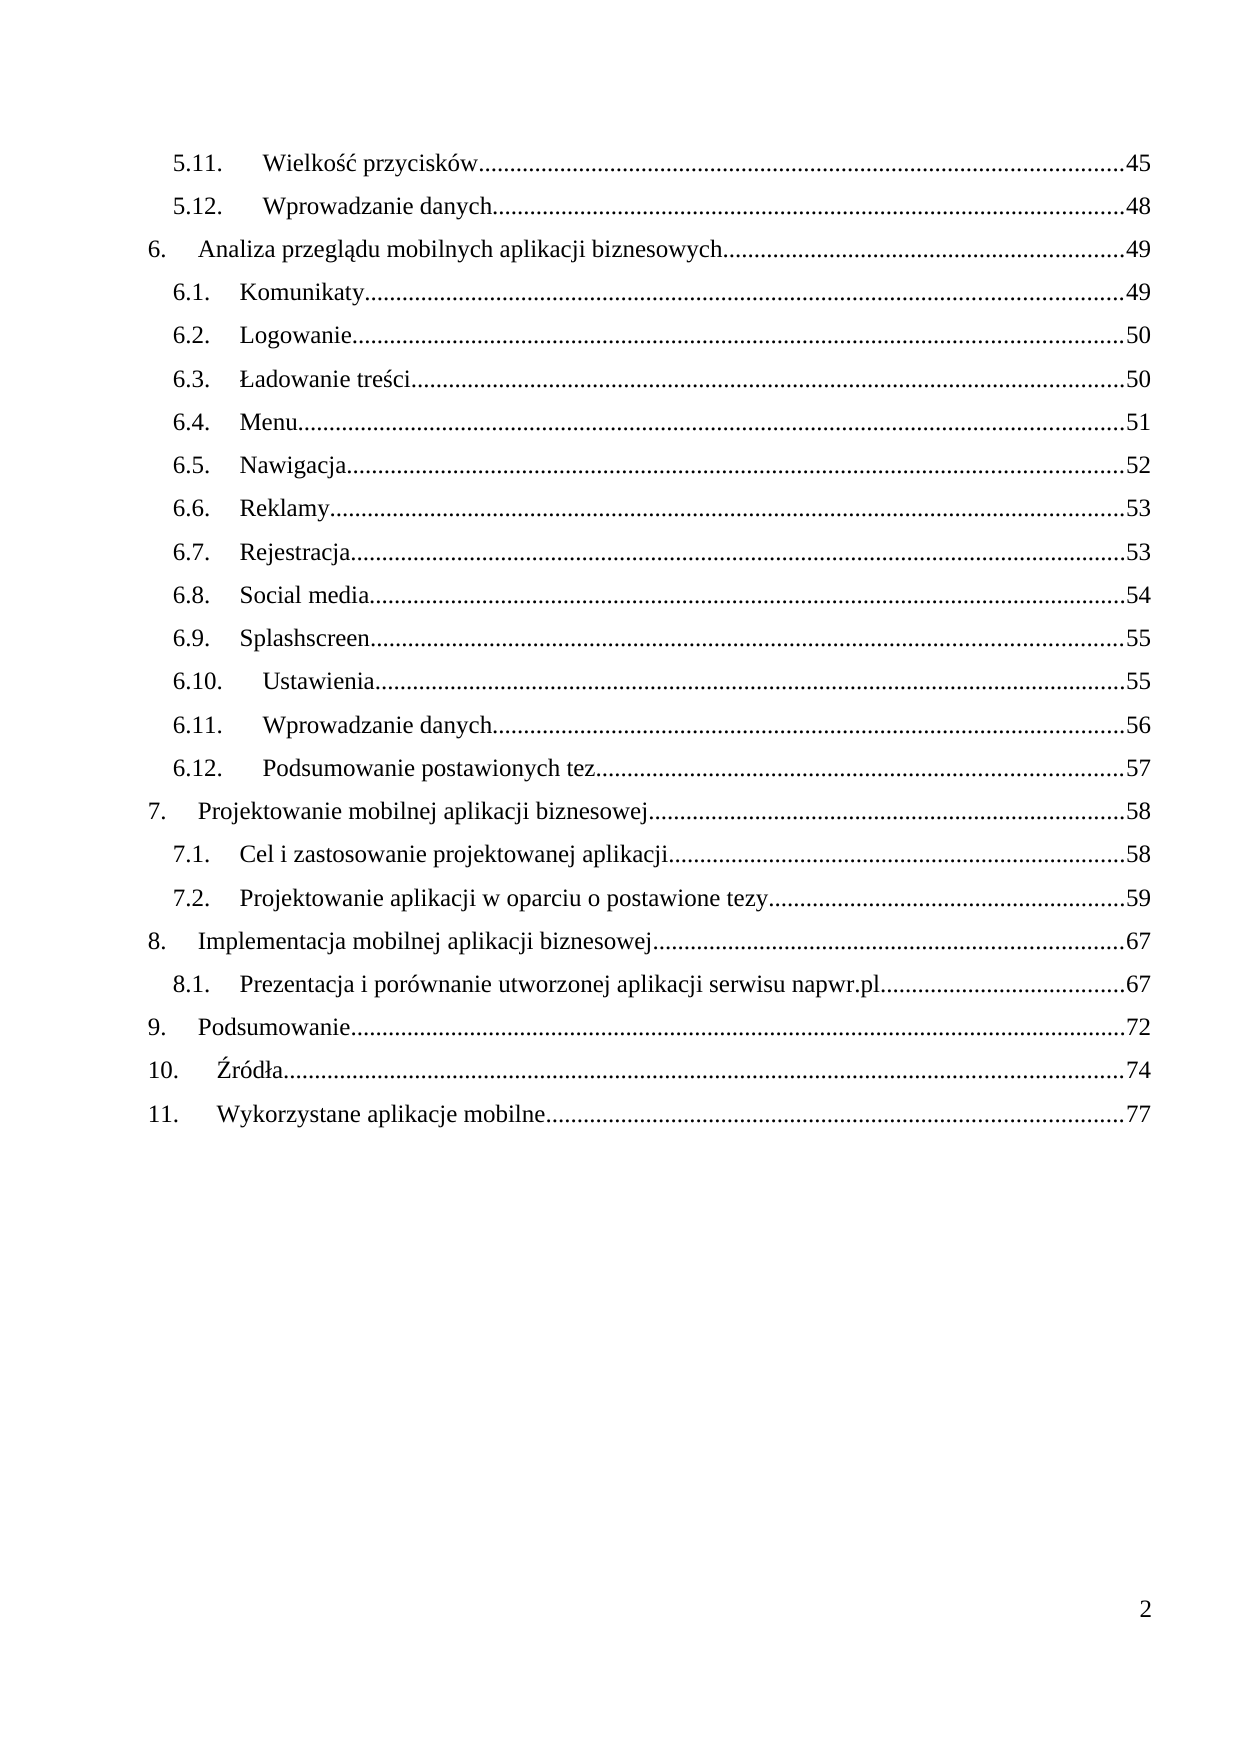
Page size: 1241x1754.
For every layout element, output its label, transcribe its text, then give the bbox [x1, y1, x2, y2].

text 6.1. Komunikaty 49 [173, 277, 1152, 306]
text 6.4. Menu 51 [173, 407, 1152, 436]
text 6.9. Splashscreen 55 [173, 623, 1152, 652]
text 6.7. Rejestracja 53 [173, 537, 1152, 566]
text 6.5. Nawigacja 52 [173, 450, 1152, 479]
text 5.11. Wielkość przycisków 45 [173, 148, 1152, 176]
text 9. Podsumowanie 72 [148, 1012, 1152, 1041]
text 8. Implementacja mobilnej aplikacji biznesowej 67 [148, 926, 1152, 954]
text 6.6. Reklamy 53 [173, 493, 1152, 522]
text 6.8. Social media 54 [173, 580, 1152, 609]
text 5.12. Wprowadzanie danych 48 [173, 191, 1152, 220]
text 6.3. Ładowanie treści 50 [173, 364, 1152, 393]
text 6.12. Podsumowanie postawionych tez 57 [173, 753, 1152, 782]
text 8.1. Prezentacja i porównanie utworzonej aplikacji serwisu napwr.pl 67 [173, 969, 1152, 998]
text 10. Źródła 74 [148, 1056, 1152, 1084]
text 7.1. Cel i zastosowanie projektowanej aplikacji 58 [173, 839, 1152, 868]
text 7.2. Projektowanie aplikacji w oparciu o postawione tezy 59 [173, 883, 1152, 911]
text 7. Projektowanie mobilnej aplikacji biznesowej 58 [148, 796, 1152, 825]
text 6. Analiza przeglądu mobilnych aplikacji biznesowych 49 [148, 234, 1152, 263]
text 6.2. Logowanie 50 [173, 321, 1152, 349]
text 6.11. Wprowadzanie danych 56 [173, 710, 1152, 738]
text 6.10. Ustawienia 55 [173, 666, 1152, 695]
text 11. Wykorzystane aplikacje mobilne 77 [148, 1099, 1152, 1127]
